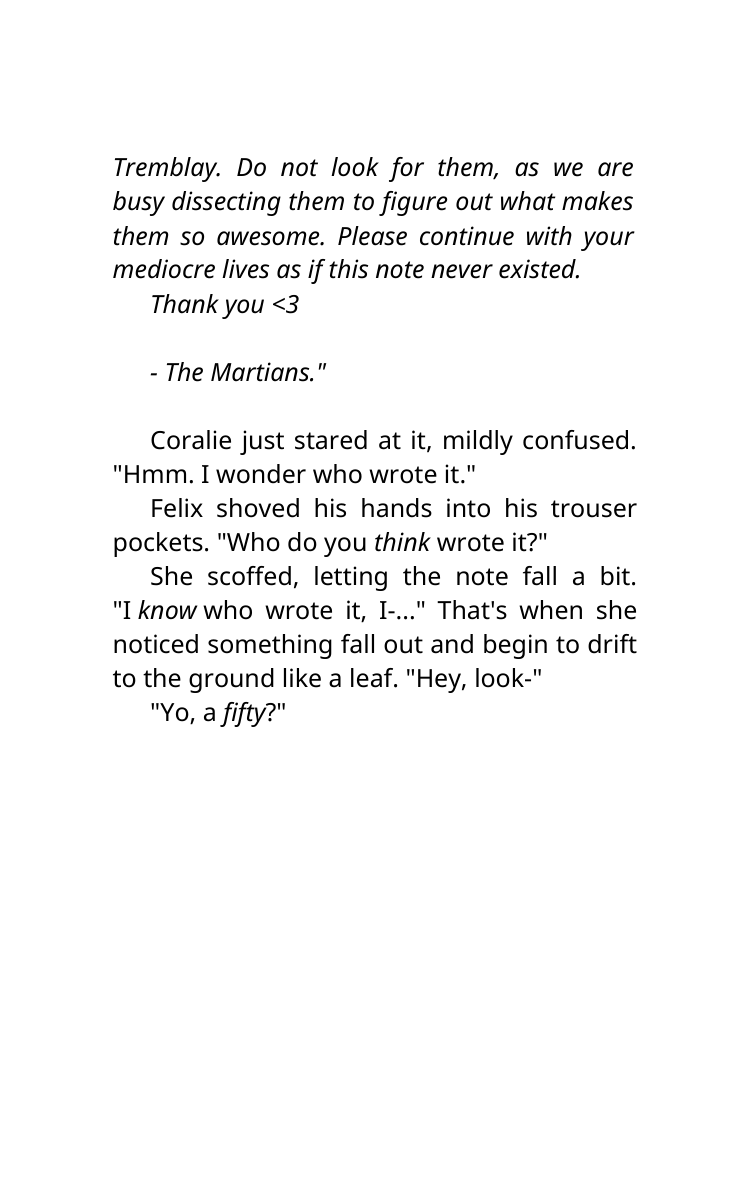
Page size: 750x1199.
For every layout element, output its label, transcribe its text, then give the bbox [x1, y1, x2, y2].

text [112, 150, 637, 286]
text She scoffed, letting the note fall a bit. "I know who wrote it, I-..." That's when she noticed something fall out and begin to drift to the ground like a leaf. "Hey, look-" [112, 559, 637, 695]
text - The Martians." [150, 320, 637, 388]
text Coralie just stared at it, mildly confused. "Hmm. I wonder who wrote it." [112, 422, 637, 491]
text "Yo, a fifty?" [112, 695, 637, 729]
text Felix shoved his hands into his trouser pockets. "Who do you think wrote it?" [112, 491, 637, 559]
text Thank you <3 [112, 286, 637, 320]
